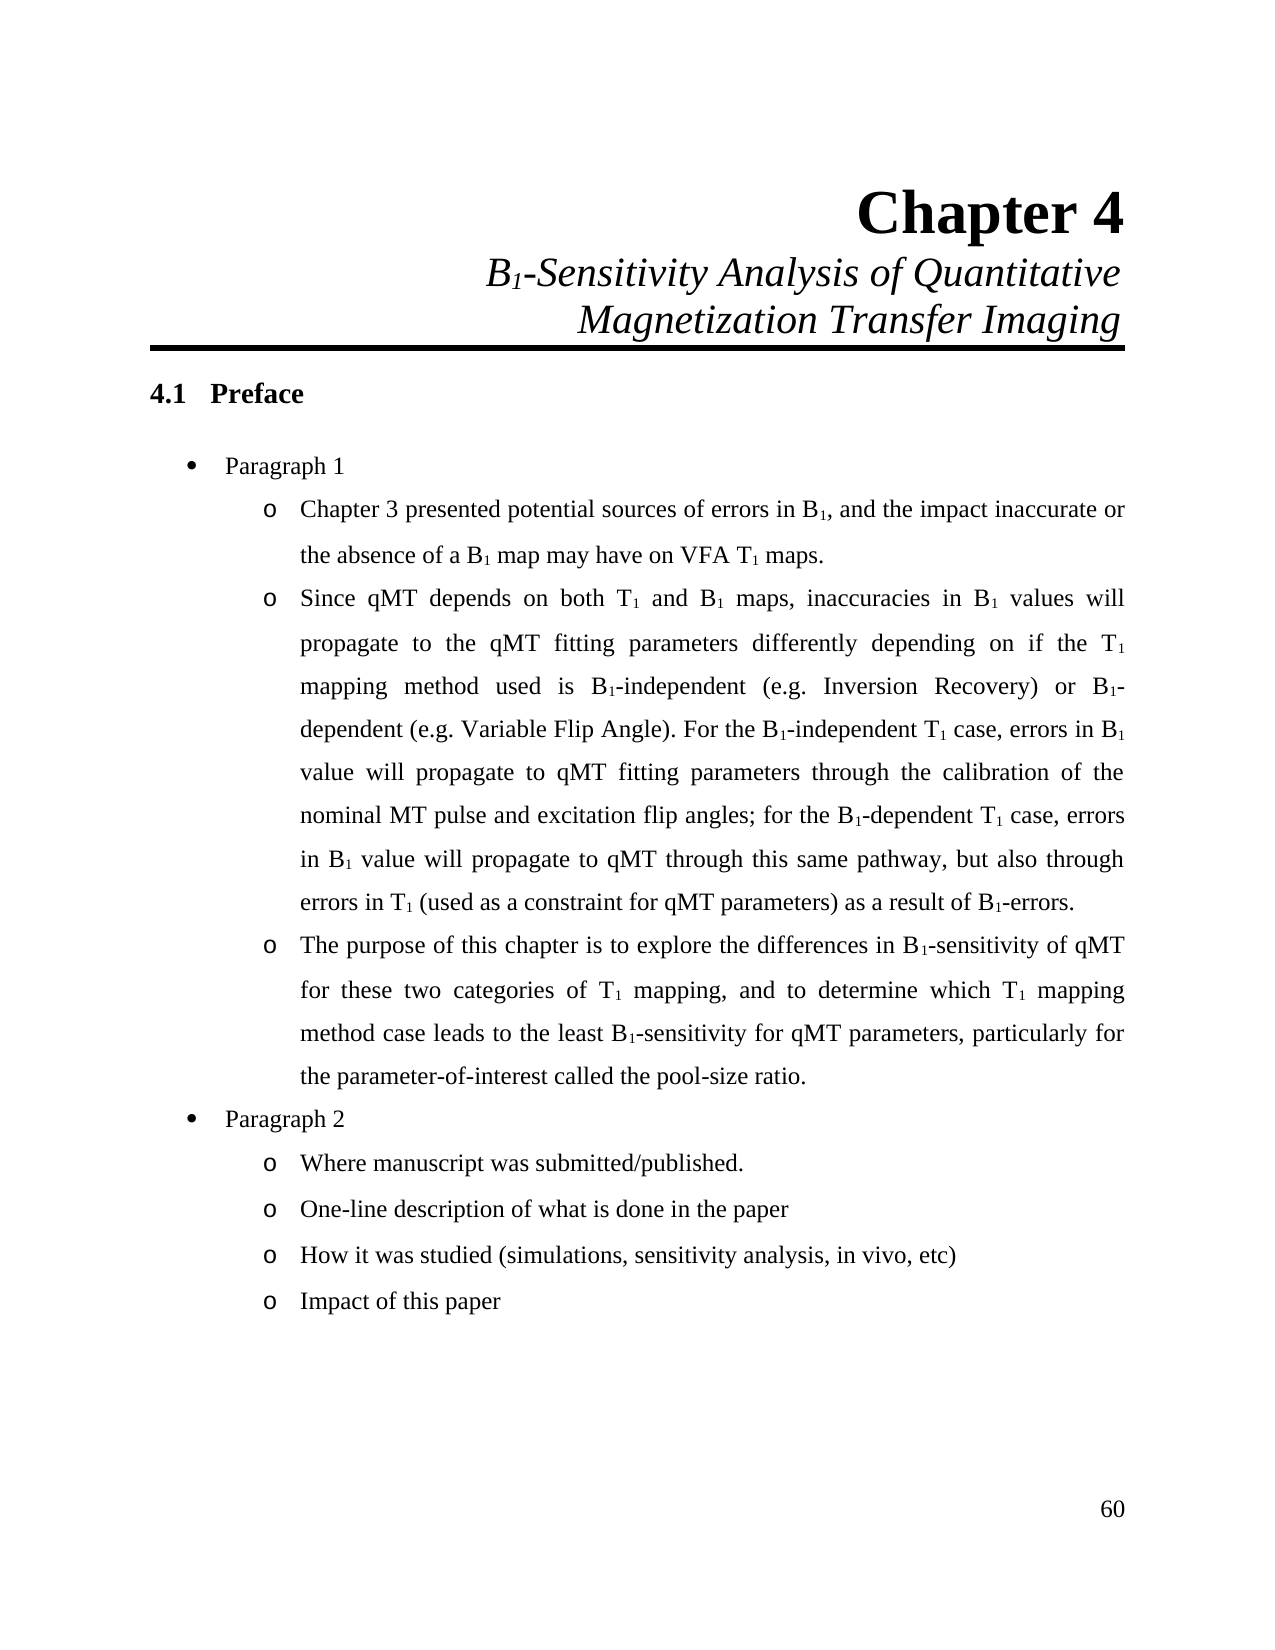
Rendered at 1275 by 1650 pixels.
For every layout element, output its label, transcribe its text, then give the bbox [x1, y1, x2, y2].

list Impact of this paper [262, 1286, 1125, 1317]
list One-line description of what is done in the paper [262, 1194, 1125, 1225]
list How it was studied (simulations, sensitivity analysis, in vivo, etc) [262, 1240, 1125, 1271]
list Where manuscript was submitted/published. [262, 1148, 1125, 1178]
list Paragraph 1 [187, 451, 1125, 480]
list The purpose of this chapter is to explore the differences in B1-sensitivity of qMT for these two categories of T1 mapping, and to determine which T1 mapping method case leads to the least B1-sensitivity for qMT parameters, particularly for the parameter-of-interest called the pool-size ratio. [262, 930, 1125, 1090]
list Paragraph 2 [187, 1104, 1125, 1133]
subtitle Preface [150, 376, 1125, 410]
list Chapter 3 presented potential sources of errors in B1, and the impact inaccurate or the absence of a B1 map may have on VFA T1 maps. [262, 494, 1125, 568]
subtitle B1-Sensitivity Analysis of Quantitative Magnetization Transfer Imaging [150, 175, 1125, 345]
list Since qMT depends on both T1 and B1 maps, inaccuracies in B1 values will propagate to the qMT fitting parameters differently depending on if the T1 mapping method used is B1-independent (e.g. Inversion Recovery) or B1-dependent (e.g. Variable Flip Angle). For the B1-independent T1 case, errors in B1 value will propagate to qMT fitting parameters through the calibration of the nominal MT pulse and excitation flip angles; for the B1-dependent T1 case, errors in B1 value will propagate to qMT through this same pathway, but also through errors in T1 (used as a constraint for qMT parameters) as a result of B1-errors. [262, 583, 1125, 916]
